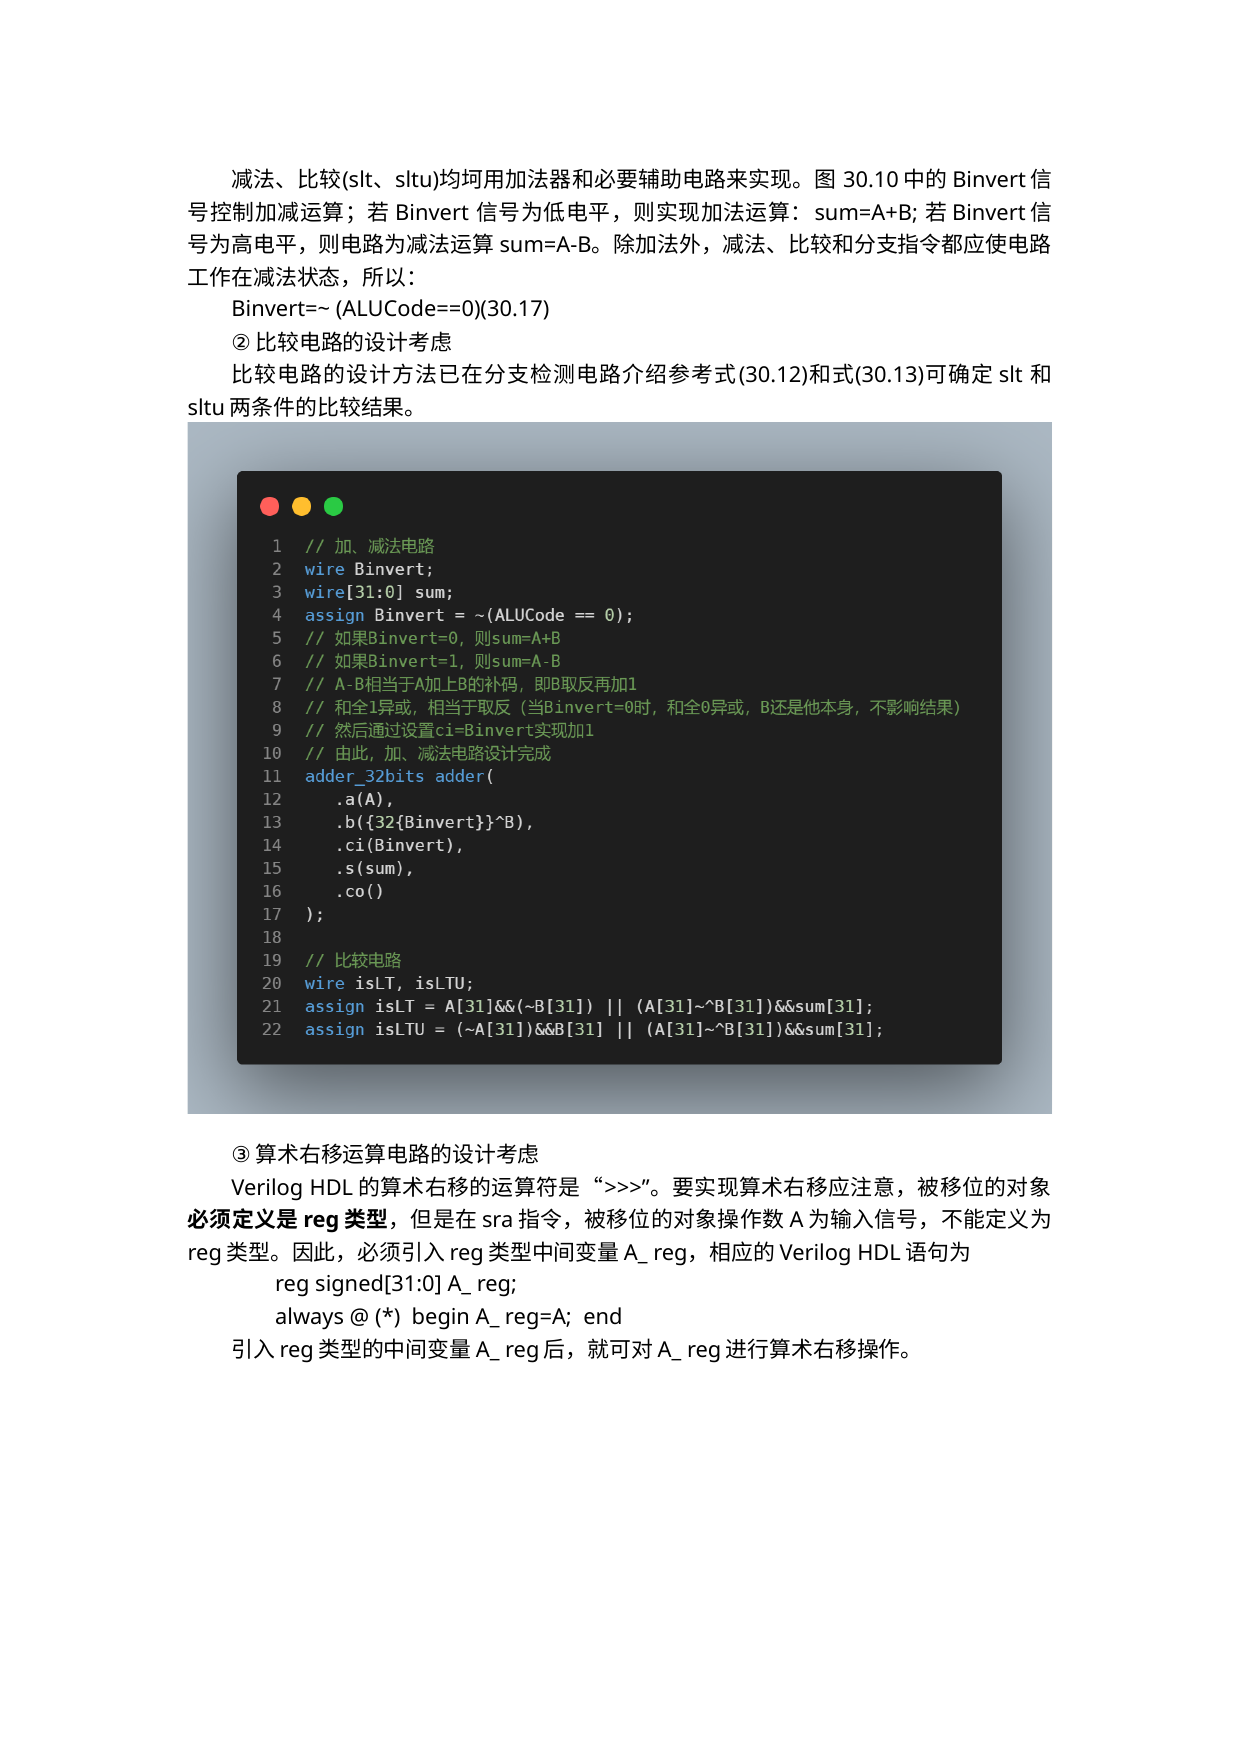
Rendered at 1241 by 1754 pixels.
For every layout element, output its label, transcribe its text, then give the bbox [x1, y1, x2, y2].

text always @ (*) begin A_ reg=A; end [231, 1299, 1053, 1332]
text Verilog HDL的算术右移的运算符是“>>>”。要实现算术右移应注意，被移位的对象必须定义是reg类型，但是在sra指令，被移位的对象操作数A为输入信号，不能定义为reg类型。因此，必须引入reg类型中间变量A_ reg，相应的Verilog HDL语句为 [187, 1169, 1053, 1267]
text reg signed[31:0] A_ reg; [231, 1267, 1053, 1299]
text ②比较电路的设计考虑 [187, 324, 1053, 357]
text 减法、比较(slt、sltu)均坷用加法器和必要辅助电路来实现。图30.10中的Binvert信号控制加减运算；若Binvert 信号为低电平，则实现加法运算：sum=A+B; 若Binvert信号为高电平，则电路为减法运算sum=A-B。除加法外，减法、比较和分支指令都应使电路工作在减法状态，所以： [187, 162, 1053, 292]
text Binvert=~ (ALUCode==0)(30.17) [187, 292, 1053, 324]
picture [187, 422, 1053, 1114]
text 比较电路的设计方法已在分支检测电路介绍参考式(30.12)和式(30.13)可确定slt 和sltu两条件的比较结果。 [187, 357, 1053, 422]
text 引入reg类型的中间变量A_ reg后，就可对A_ reg进行算术右移操作。 [187, 1332, 1053, 1364]
text ③算术右移运算电路的设计考虑 [187, 1137, 1053, 1169]
